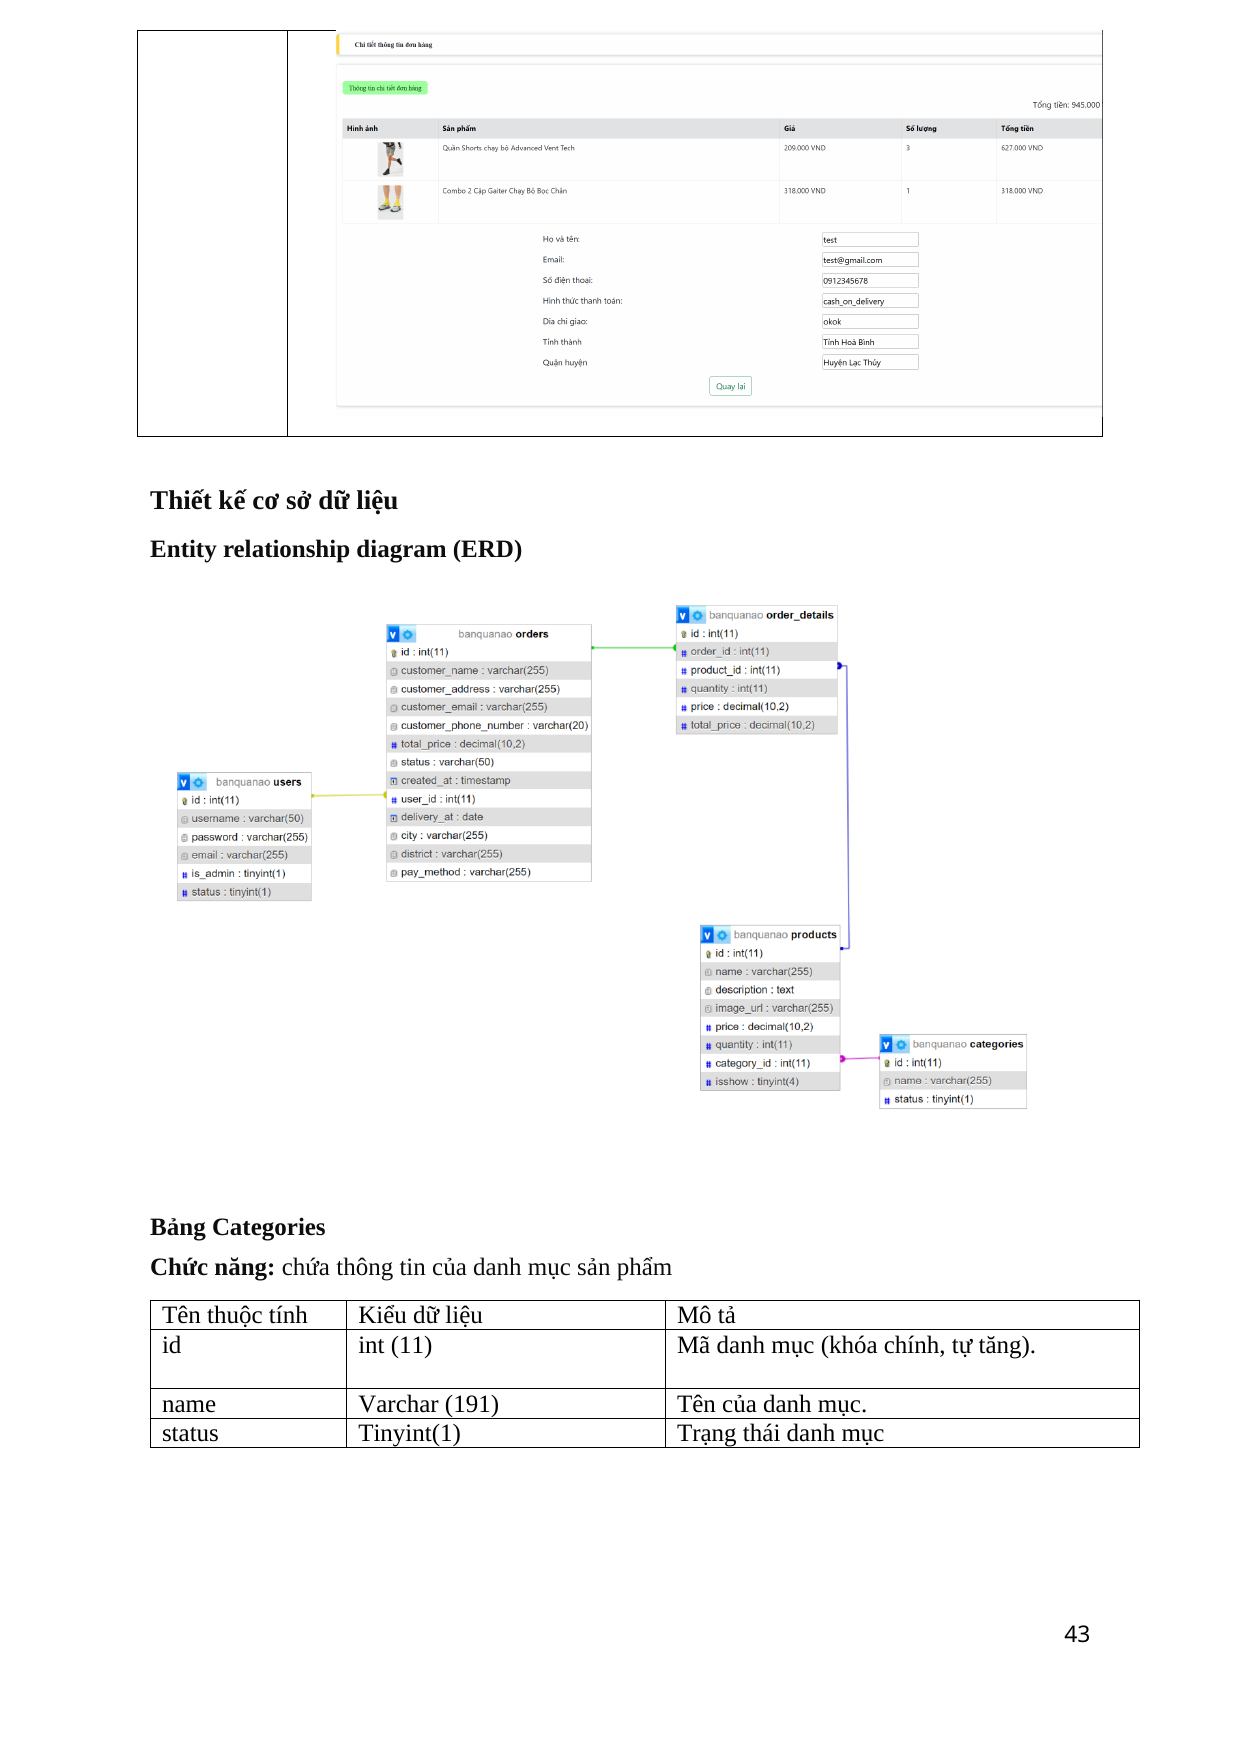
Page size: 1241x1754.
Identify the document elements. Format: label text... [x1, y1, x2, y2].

table_cell int (11) [347, 1330, 665, 1388]
table_cell Tên của danh mục. [666, 1389, 1139, 1417]
table_cell Tinyint(1) [347, 1419, 665, 1447]
table_cell Varchar (191) [347, 1389, 665, 1417]
table_header Kiểu dữ liệu [347, 1301, 665, 1329]
table_cell Trạng thái danh mục [666, 1419, 1139, 1447]
table_cell id [151, 1330, 346, 1388]
table_cell Mã danh mục (khóa chính, tự tăng). [666, 1330, 1139, 1388]
picture [335, 30, 1103, 417]
subtitle Thiết kế cơ sở dữ liệu [150, 484, 1090, 516]
subtitle Entity relationship diagram (ERD) [150, 534, 1090, 563]
text Chức năng: chứa thông tin của danh mục sản phẩm [150, 1252, 1090, 1281]
table_cell name [151, 1389, 346, 1417]
table_cell status [151, 1419, 346, 1447]
subtitle Bảng Categories [150, 1212, 1090, 1241]
table_header Mô tả [666, 1301, 1139, 1329]
table_cell [288, 31, 1102, 436]
picture [150, 573, 1091, 1146]
table_header Tên thuộc tính [151, 1301, 346, 1329]
